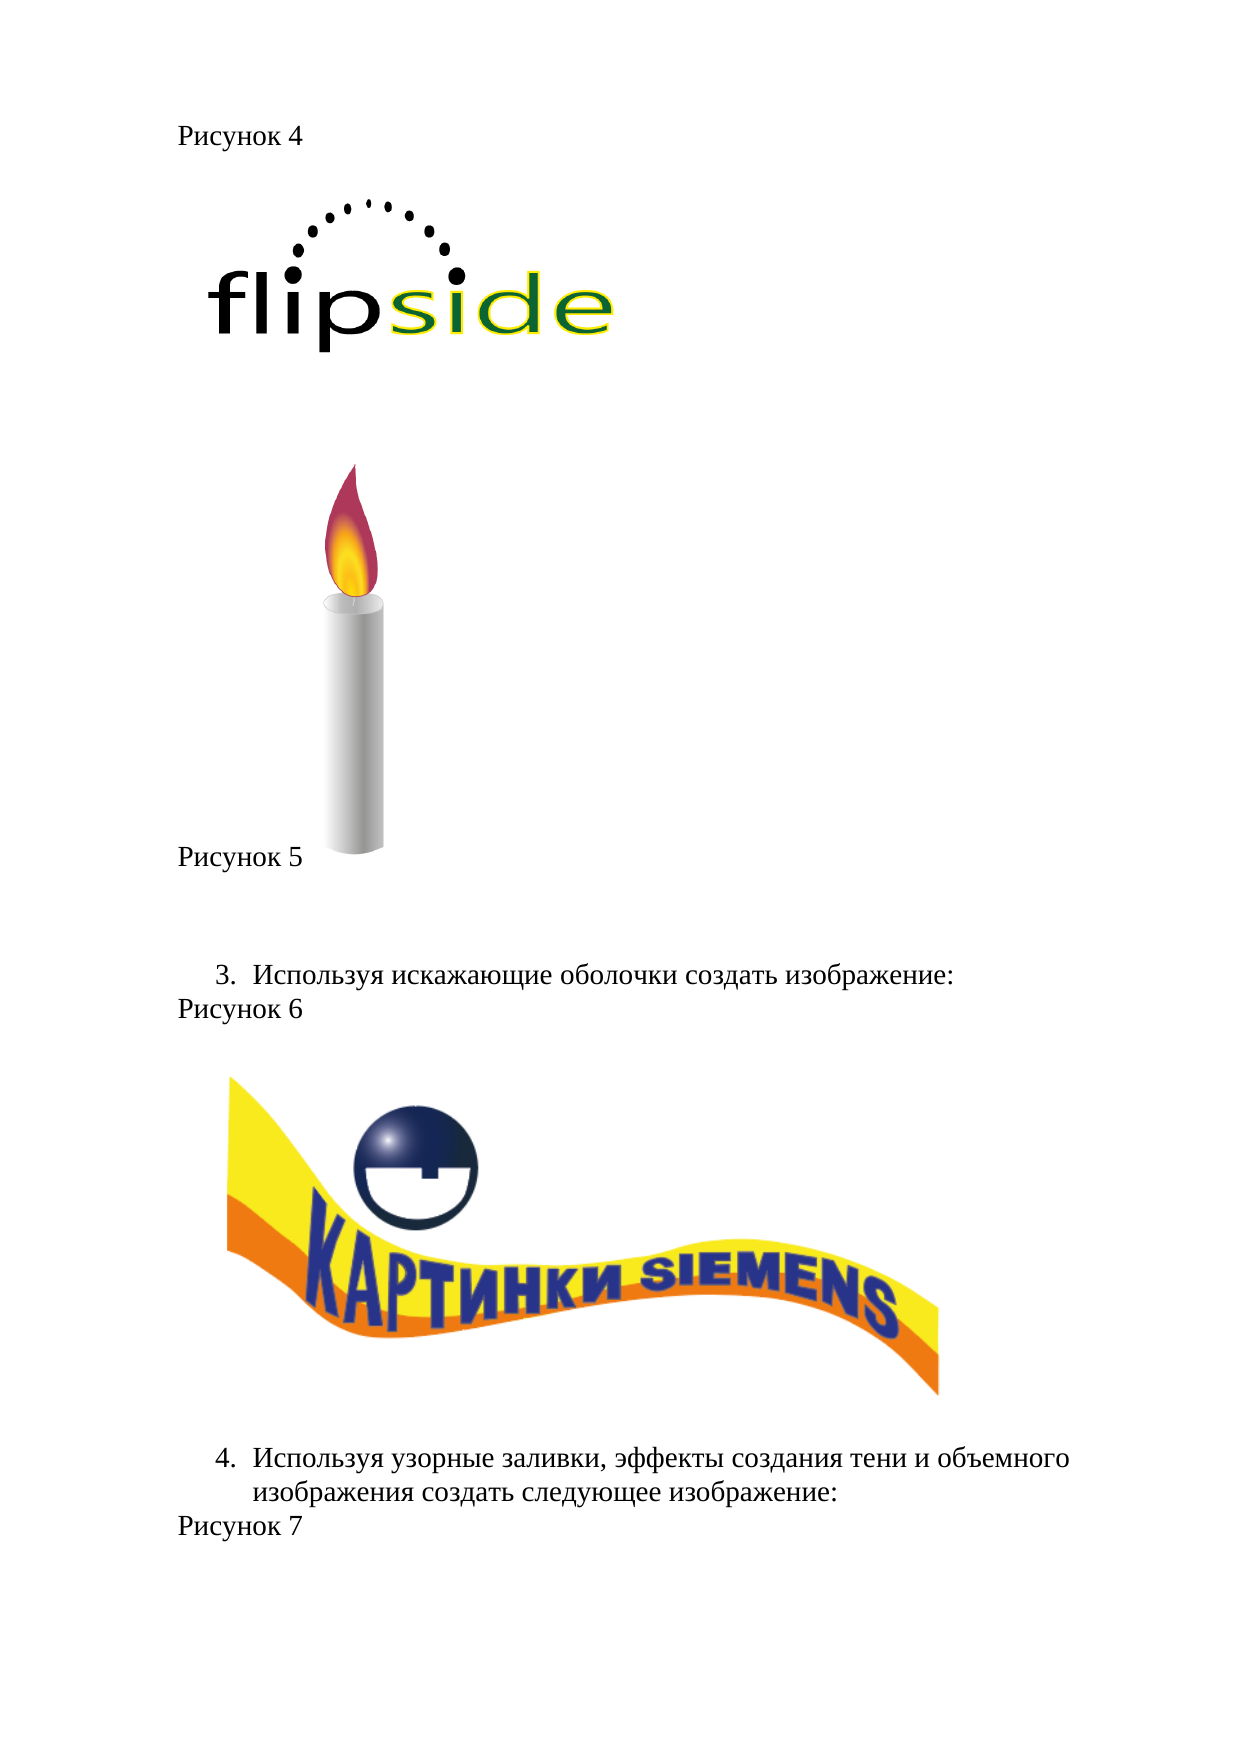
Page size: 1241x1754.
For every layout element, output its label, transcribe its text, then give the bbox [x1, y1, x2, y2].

picture [310, 460, 395, 866]
picture [177, 1050, 991, 1416]
list Используя искажающие оболочки создать изображение: [215, 957, 1152, 991]
text Рисунок 7 [177, 1508, 1152, 1541]
text Рисунок 4 [177, 118, 1152, 152]
text Рисунок 6 [177, 991, 1152, 1024]
text Рисунок 5 [177, 461, 1152, 872]
list Используя узорные заливки, эффекты создания тени и объемного изображения создать следующее изображение: [215, 1441, 1152, 1508]
picture [177, 177, 633, 377]
